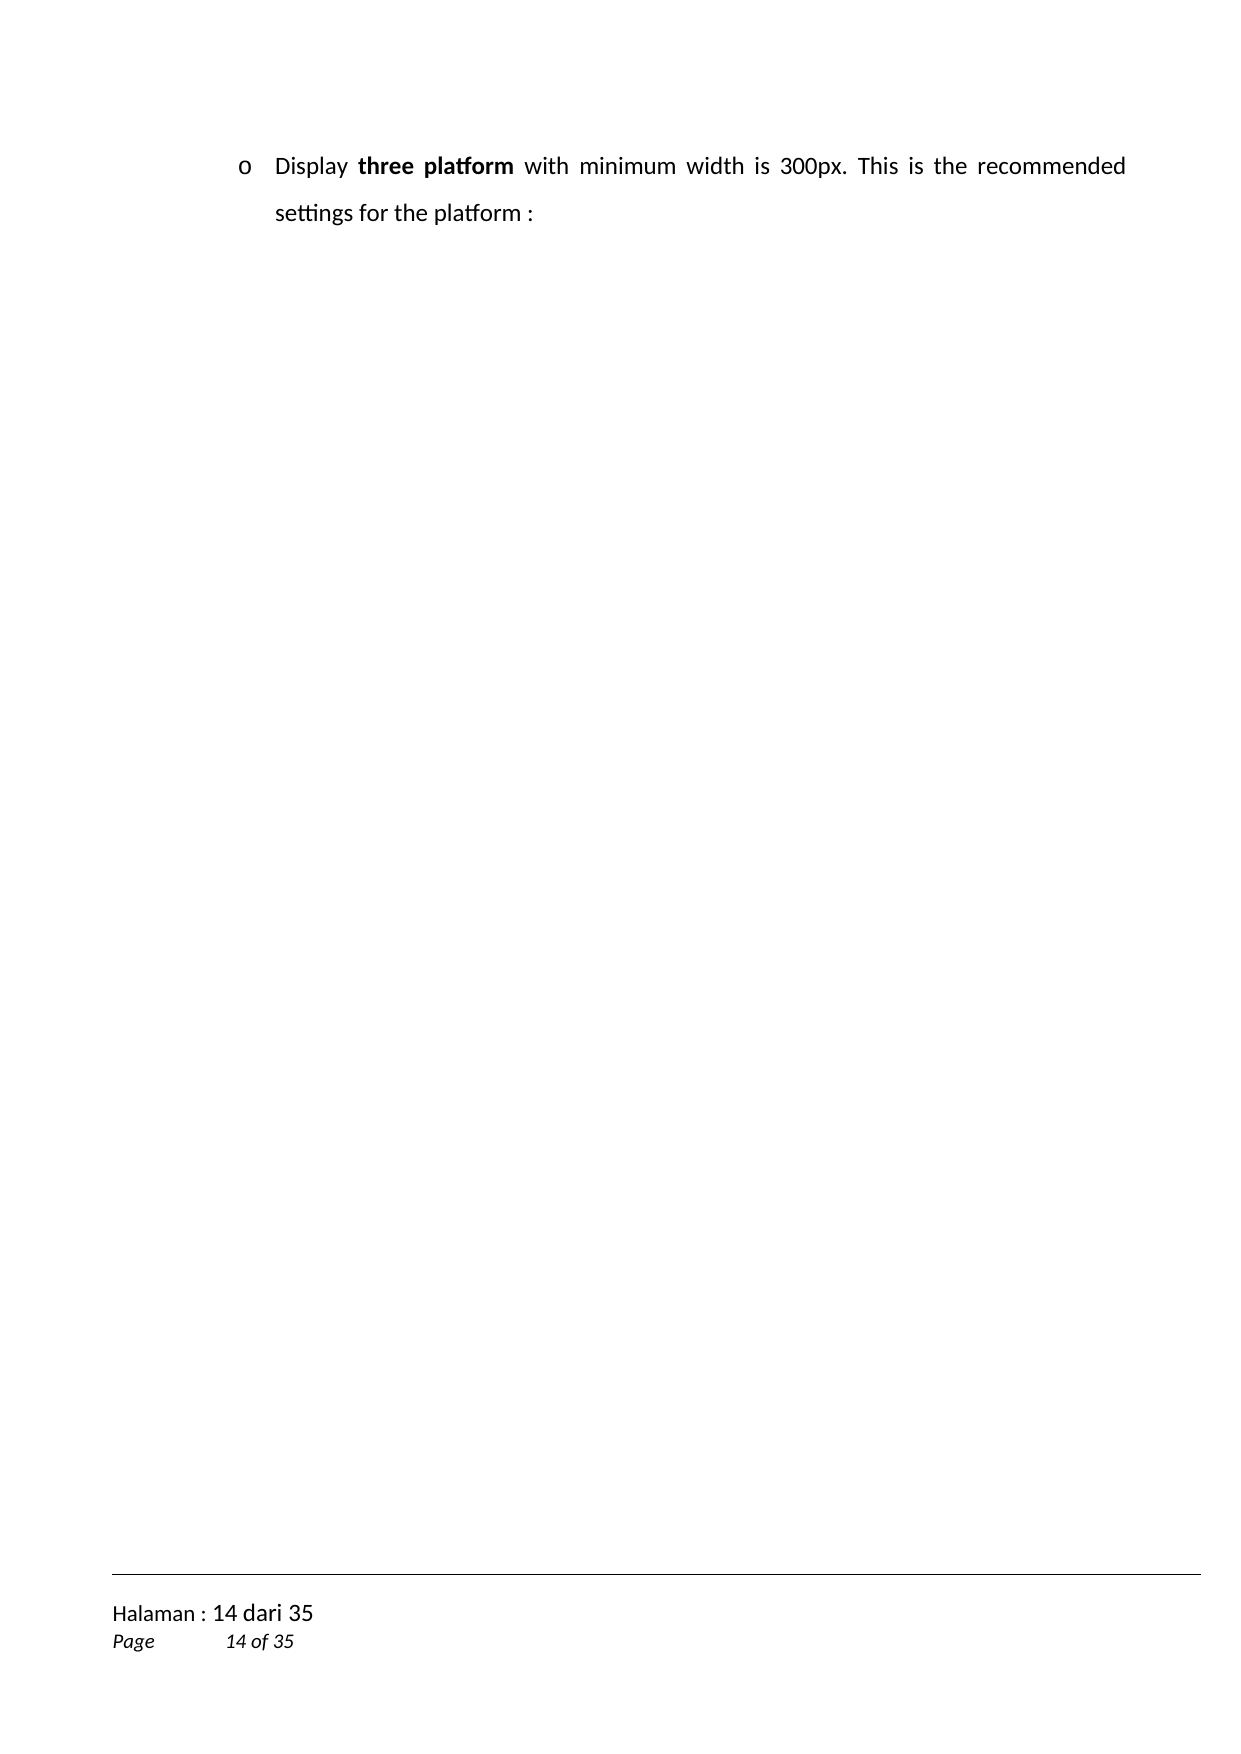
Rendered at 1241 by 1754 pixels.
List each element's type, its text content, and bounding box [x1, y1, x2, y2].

list Display three platform with minimum width is 300px. This is the recommended settings for the platform : [237, 150, 1128, 227]
